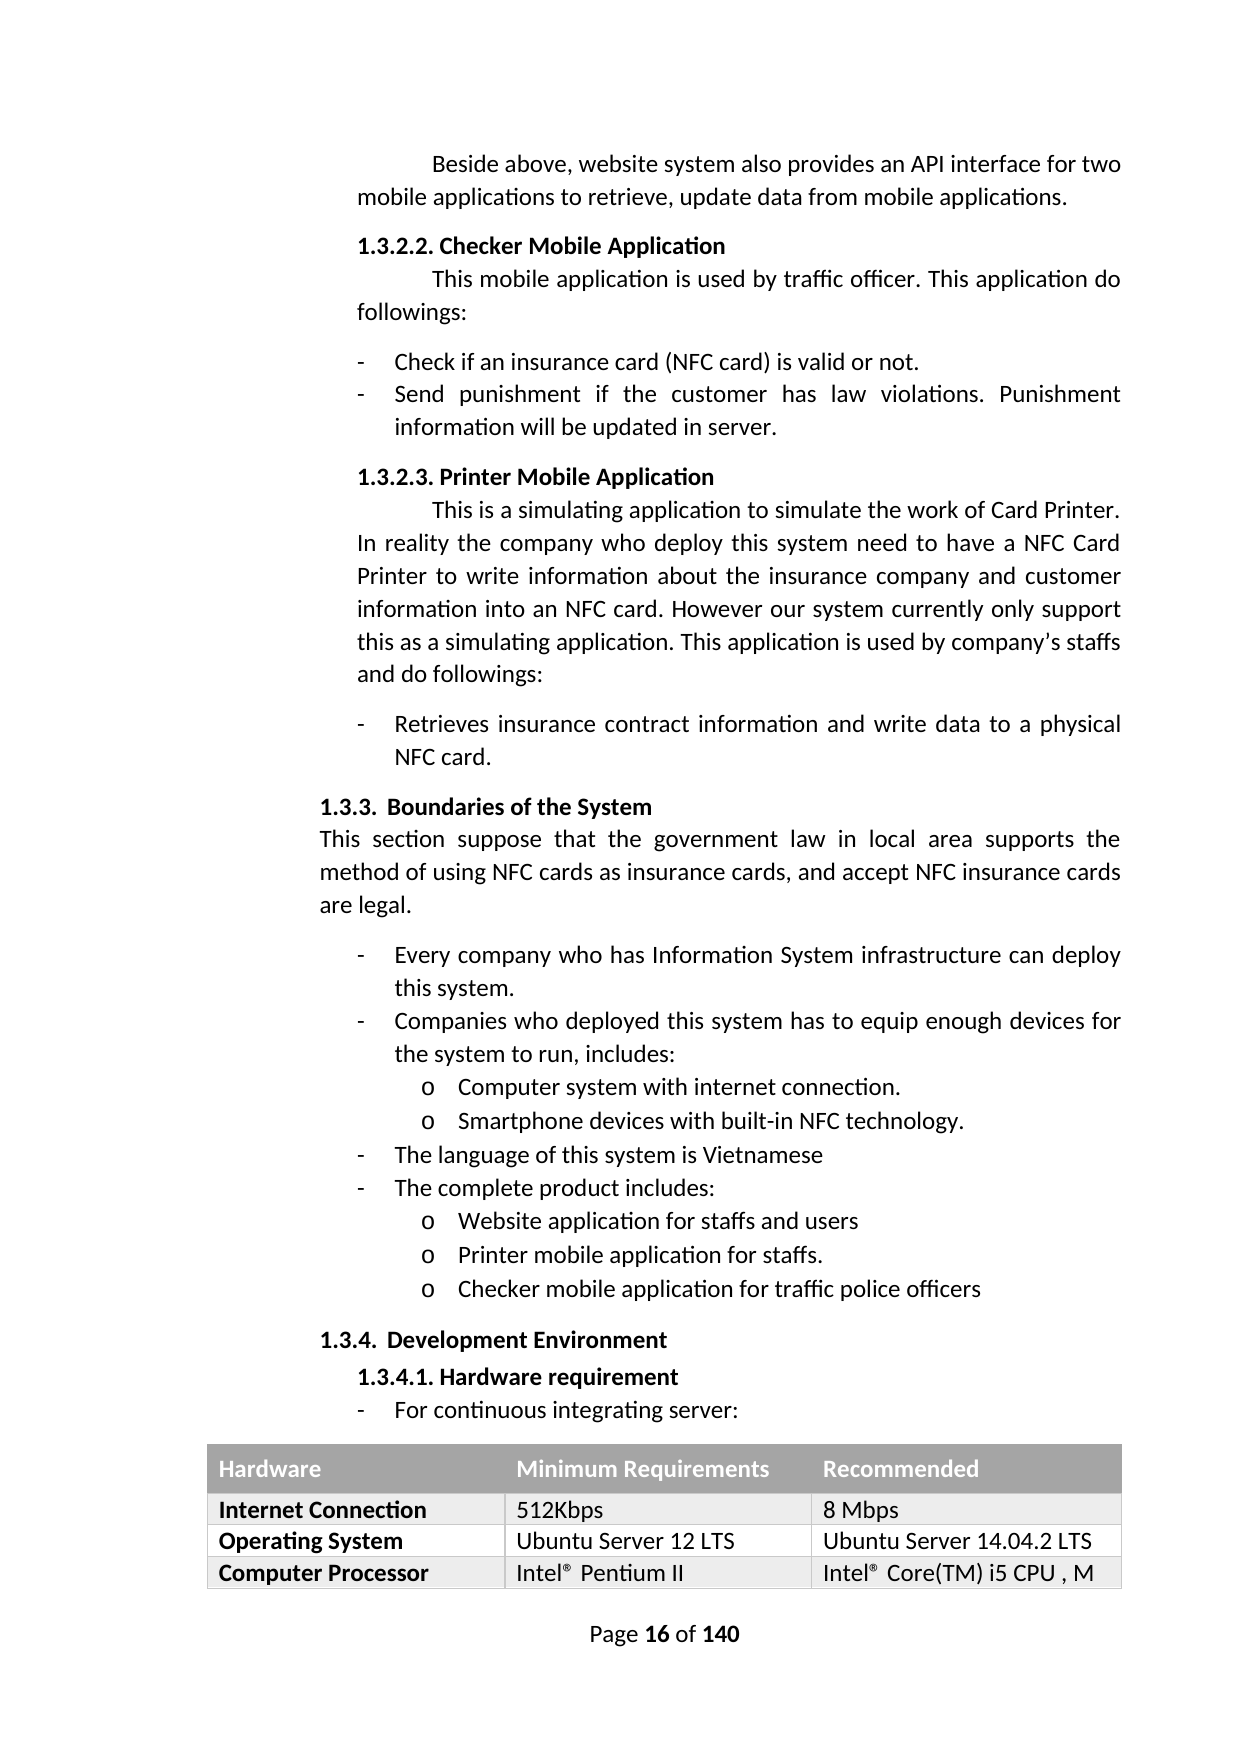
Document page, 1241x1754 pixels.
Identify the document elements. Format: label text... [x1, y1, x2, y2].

table_cell 8 Mbps [812, 1494, 1121, 1524]
subtitle Boundaries of the System [319, 791, 1122, 821]
table_cell Computer Processor [208, 1557, 504, 1587]
list Printer mobile application for staffs. [420, 1239, 1122, 1271]
table_header Hardware [208, 1445, 504, 1493]
list Companies who deployed this system has to equip enough devices for the system to run, includes: [357, 1005, 1122, 1068]
list Website application for staffs and users [420, 1205, 1122, 1237]
table_header Minimum Requirements [506, 1445, 811, 1493]
list Computer system with internet connection. [420, 1071, 1122, 1102]
text This section suppose that the government law in local area supports the method of using NFC cards as insurance cards, and accept NFC insurance cards are legal. [319, 823, 1122, 920]
list Smartphone devices with built-in NFC technology. [420, 1105, 1122, 1137]
table_cell Operating System [208, 1525, 504, 1556]
subtitle Printer Mobile Application [357, 461, 1122, 492]
list Checker mobile application for traffic police officers [420, 1273, 1122, 1305]
list Every company who has Information System infrastructure can deploy this system. [357, 939, 1122, 1002]
subtitle Checker Mobile Application [357, 230, 1122, 261]
list For continuous integrating server: [357, 1394, 1122, 1425]
list The language of this system is Vietnamese [357, 1139, 1122, 1170]
table_cell Ubuntu Server 14.04.2 LTS [812, 1525, 1121, 1556]
subtitle Development Environment [319, 1324, 1122, 1355]
text This mobile application is used by traffic officer. This application do followings: [357, 263, 1122, 327]
table_header Recommended [812, 1445, 1121, 1493]
table_cell Internet Connection [208, 1494, 504, 1524]
table_cell 512Kbps [506, 1494, 811, 1524]
text Beside above, website system also provides an API interface for two mobile applications to retrieve, update data from mobile applications. [357, 148, 1122, 211]
subtitle Hardware requirement [357, 1362, 1122, 1392]
list Send punishment if the customer has law violations. Punishment information will be updated in server. [357, 378, 1122, 442]
list The complete product includes: [357, 1172, 1122, 1203]
table_cell Intel® Pentium II [506, 1557, 811, 1587]
text This is a simulating application to simulate the work of Card Printer. In reality the company who deploy this system need to have a NFC Card Printer to write information about the insurance company and customer information into an NFC card. However our system currently only support this as a simulating application. This application is used by company’s staffs and do followings: [357, 494, 1122, 689]
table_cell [812, 1557, 1121, 1587]
list Retrieves insurance contract information and write data to a physical NFC card. [357, 708, 1122, 772]
table_cell Ubuntu Server 12 LTS [506, 1525, 811, 1556]
list Check if an insurance card (NFC card) is valid or not. [357, 346, 1122, 376]
